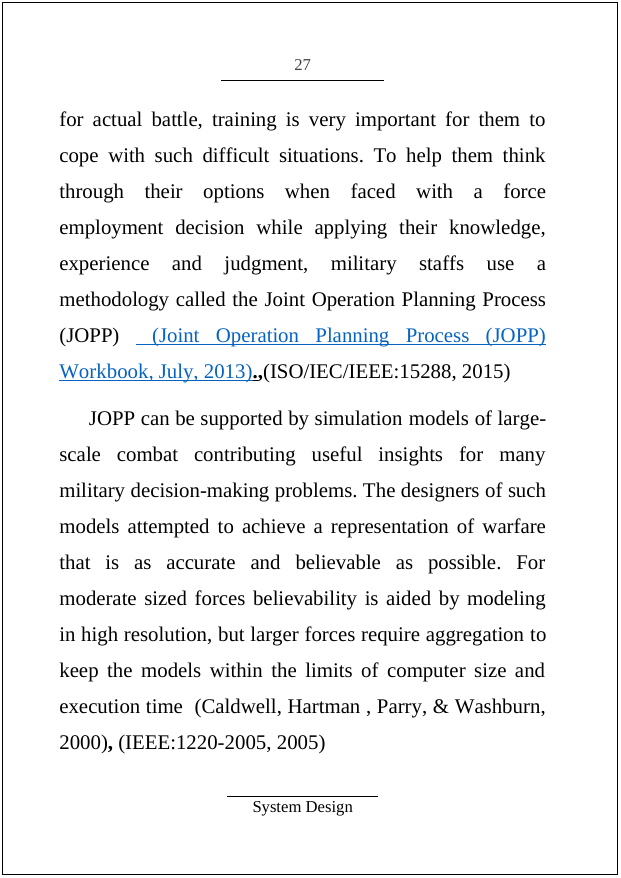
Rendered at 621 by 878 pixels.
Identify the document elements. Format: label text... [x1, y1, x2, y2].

text JOPP can be supported by simulation models of large-scale combat contributing useful insights for many military decision-making problems. The designers of such models attempted to achieve a representation of warfare that is as accurate and believable as possible. For moderate sized forces believability is aided by modeling in high resolution, but larger forces require aggregation to keep the models within the limits of computer size and execution time , [59, 406, 546, 754]
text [59, 107, 546, 383]
